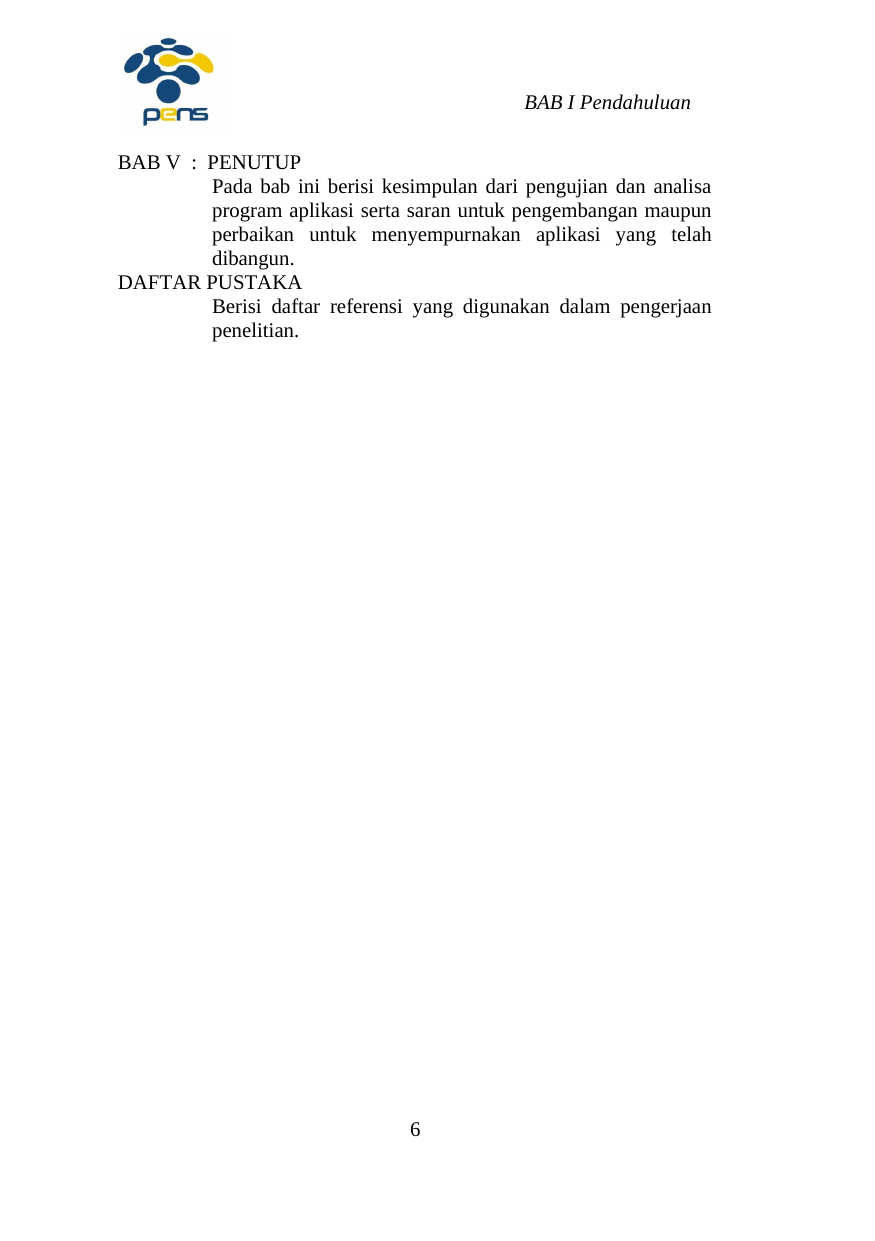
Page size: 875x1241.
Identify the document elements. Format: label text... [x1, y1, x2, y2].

text Pada bab ini berisi kesimpulan dari pengujian dan analisa program aplikasi serta saran untuk pengembangan maupun perbaikan untuk menyempurnakan aplikasi yang telah dibangun. [212, 174, 712, 270]
text Berisi daftar referensi yang digunakan dalam pengerjaan penelitian. [212, 294, 712, 342]
text BAB V : PENUTUP [118, 150, 712, 174]
text DAFTAR PUSTAKA [118, 270, 712, 294]
picture [120, 36, 225, 132]
